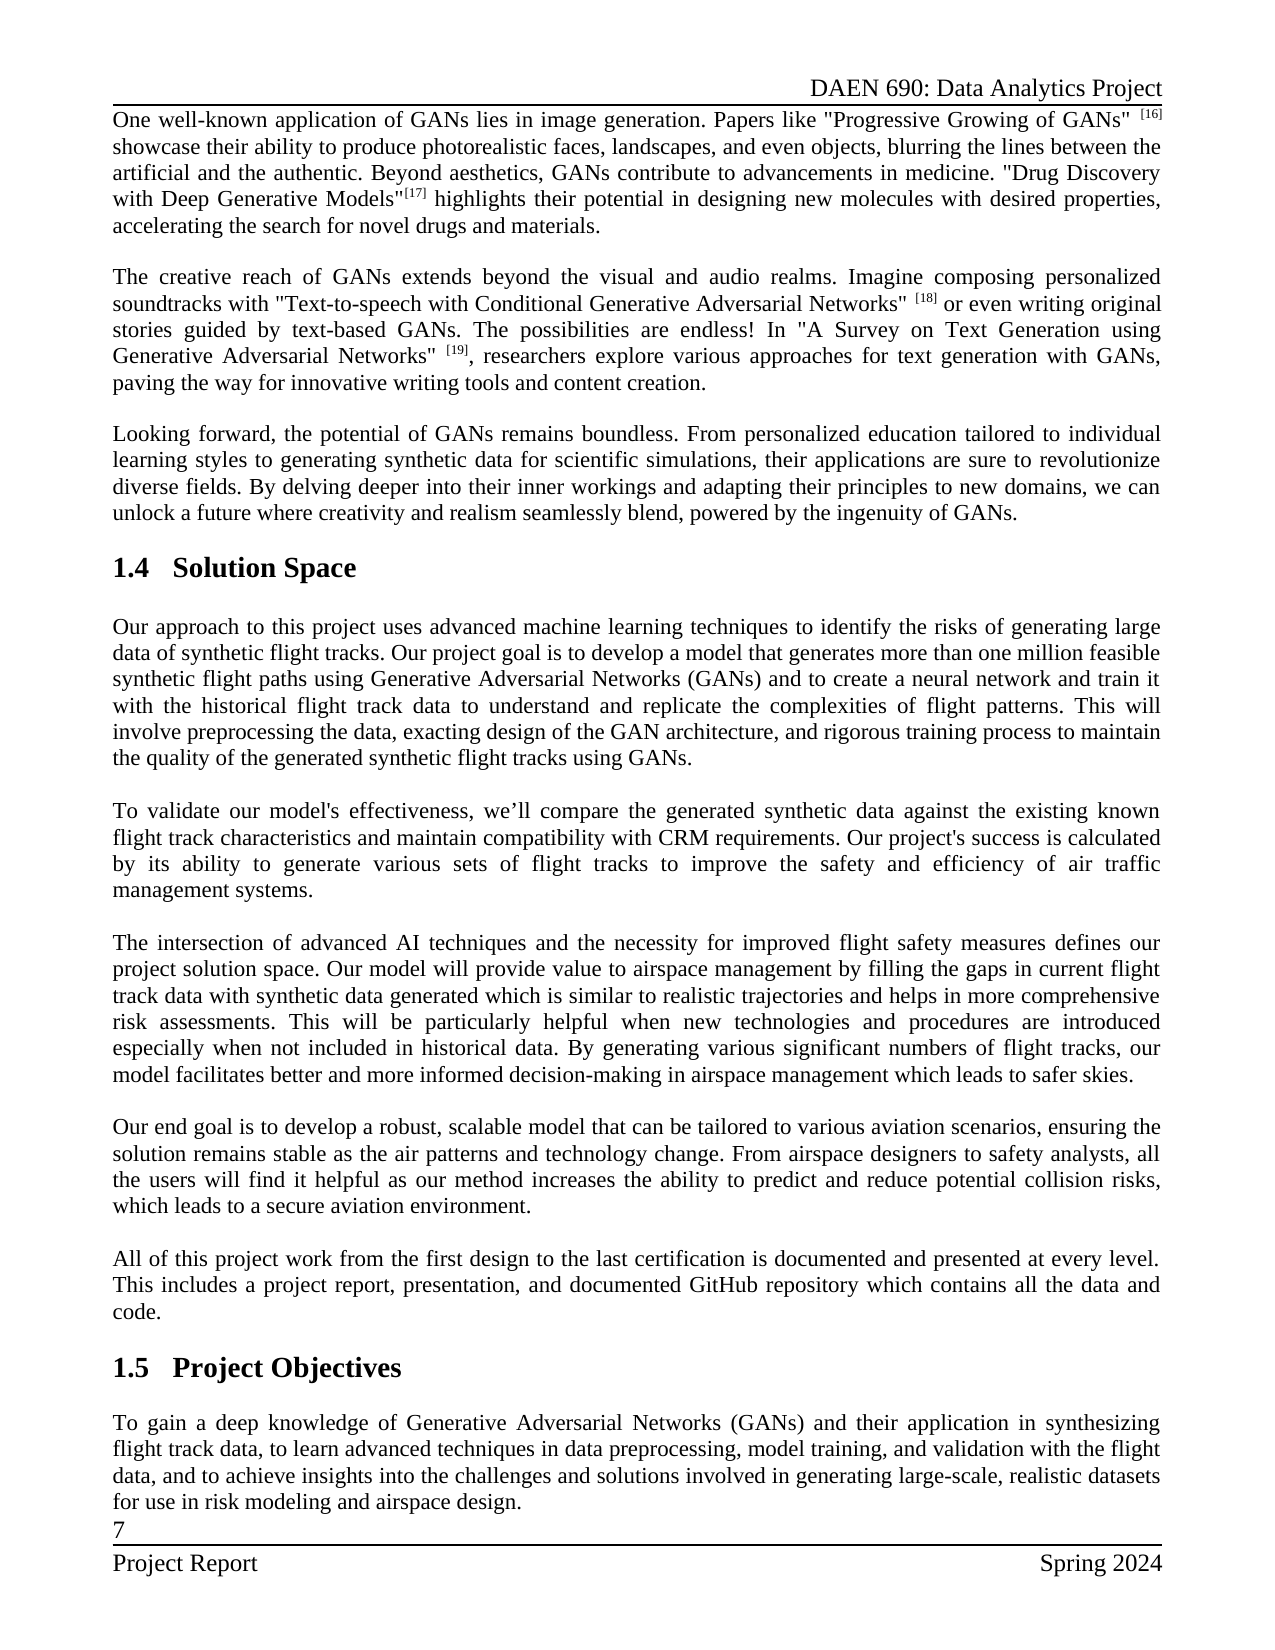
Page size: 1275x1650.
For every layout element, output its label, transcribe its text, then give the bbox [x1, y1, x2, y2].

text The intersection of advanced AI techniques and the necessity for improved flight safety measures defines our project solution space. Our model will provide value to airspace management by filling the gaps in current flight track data with synthetic data generated which is similar to realistic trajectories and helps in more comprehensive risk assessments. This will be particularly helpful when new technologies and procedures are introduced especially when not included in historical data. By generating various significant numbers of flight tracks, our model facilitates better and more informed decision-making in airspace management which leads to safer skies. [112, 929, 1162, 1087]
subtitle Project Objectives [112, 1351, 1162, 1384]
text To gain a deep knowledge of Generative Adversarial Networks (GANs) and their application in synthesizing flight track data, to learn advanced techniques in data preprocessing, model training, and validation with the flight data, and to achieve insights into the challenges and solutions involved in generating large-scale, realistic datasets for use in risk modeling and airspace design. [112, 1409, 1162, 1514]
text To validate our model's effectiveness, we’ll compare the generated synthetic data against the existing known flight track characteristics and maintain compatibility with CRM requirements. Our project's success is calculated by its ability to generate various sets of flight tracks to improve the safety and efficiency of air traffic management systems. [112, 797, 1162, 903]
text Our end goal is to develop a robust, scalable model that can be tailored to various aviation scenarios, ensuring the solution remains stable as the air patterns and technology change. From airspace designers to safety analysts, all the users will find it helpful as our method increases the ability to predict and reduce potential collision risks, which leads to a secure aviation environment. [112, 1113, 1162, 1219]
text One well-known application of GANs lies in image generation. Papers like "Progressive Growing of GANs" [16] showcase their ability to produce photorealistic faces, landscapes, and even objects, blurring the lines between the artificial and the authentic. Beyond aesthetics, GANs contribute to advancements in medicine. "Drug Discovery with Deep Generative Models"[17] highlights their potential in designing new molecules with desired properties, accelerating the search for novel drugs and materials. [112, 106, 1162, 238]
text All of this project work from the first design to the last certification is documented and presented at every level. This includes a project report, presentation, and documented GitHub repository which contains all the data and code. [112, 1245, 1162, 1324]
subtitle Solution Space [112, 550, 1162, 584]
text Looking forward, the potential of GANs remains boundless. From personalized education tailored to individual learning styles to generating synthetic data for scientific simulations, their applications are sure to revolutionize diverse fields. By delving deeper into their inner workings and adapting their principles to new domains, we can unlock a future where creativity and realism seamlessly blend, powered by the ingenuity of GANs. [112, 420, 1162, 525]
text The creative reach of GANs extends beyond the visual and audio realms. Imagine composing personalized soundtracks with "Text-to-speech with Conditional Generative Adversarial Networks" [18] or even writing original stories guided by text-based GANs. The possibilities are endless! In "A Survey on Text Generation using Generative Adversarial Networks" [19], researchers explore various approaches for text generation with GANs, paving the way for innovative writing tools and content creation. [112, 263, 1162, 395]
text Our approach to this project uses advanced machine learning techniques to identify the risks of generating large data of synthetic flight tracks. Our project goal is to develop a model that generates more than one million feasible synthetic flight paths using Generative Adversarial Networks (GANs) and to create a neural network and train it with the historical flight track data to understand and replicate the complexities of flight patterns. This will involve preprocessing the data, exacting design of the GAN architecture, and rigorous training process to maintain the quality of the generated synthetic flight tracks using GANs. [112, 613, 1162, 771]
